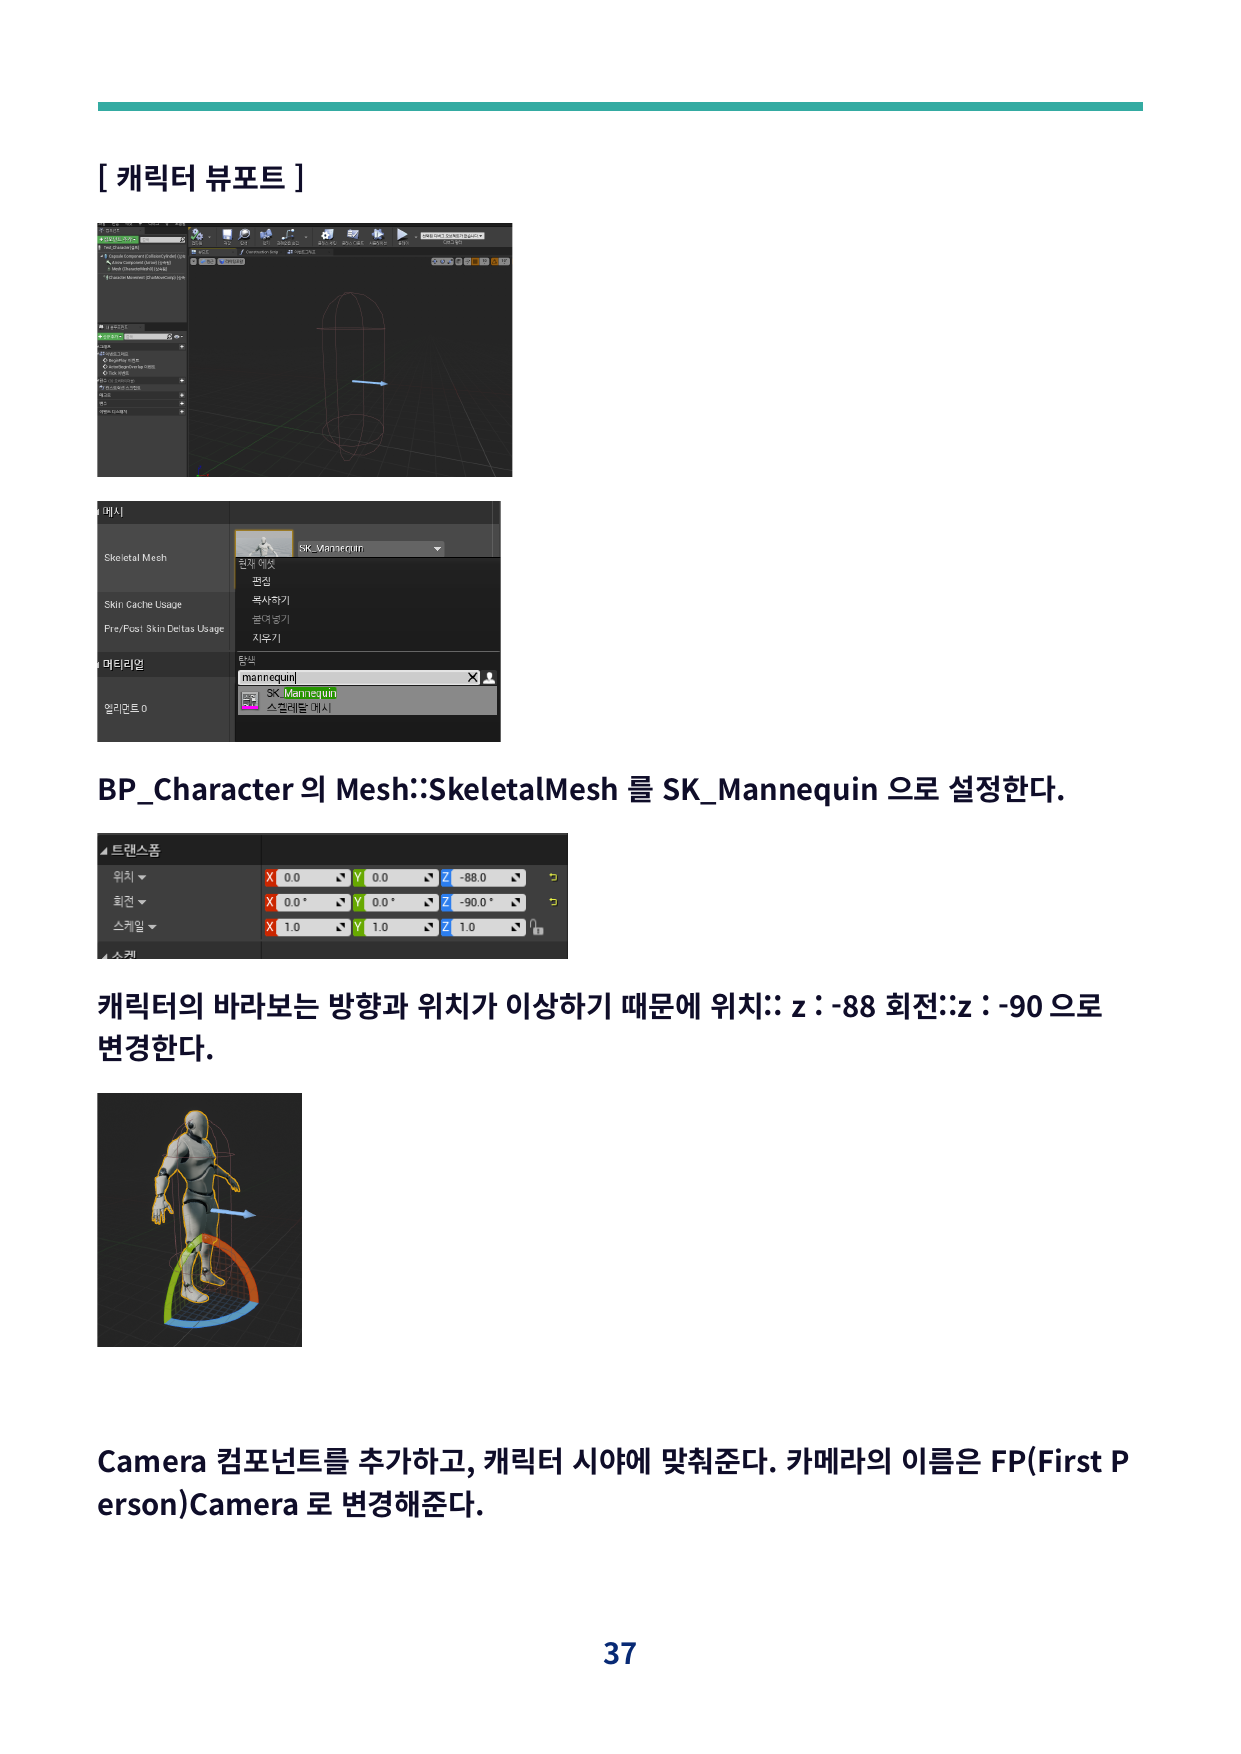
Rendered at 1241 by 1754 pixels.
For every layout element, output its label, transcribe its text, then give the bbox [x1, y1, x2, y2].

picture [97, 501, 501, 742]
picture [97, 1093, 302, 1347]
subtitle Camera 컴포넌트를 추가하고, 캐릭터 시야에 맞춰준다. 카메라의 이름은 FP(First Person)Camera로 변경해준다. [97, 1439, 1143, 1523]
subtitle 캐릭터의 바라보는 방향과 위치가 이상하기 때문에 위치:: z : -88 회전::z : -90으로 변경한다. [97, 984, 1143, 1068]
picture [97, 833, 569, 959]
subtitle BP_Character의 Mesh::SkeletalMesh 를 SK_Mannequin 으로 설정한다. [97, 767, 1143, 809]
picture [97, 223, 513, 477]
subtitle [ 캐릭터 뷰포트 ] [97, 156, 1143, 198]
